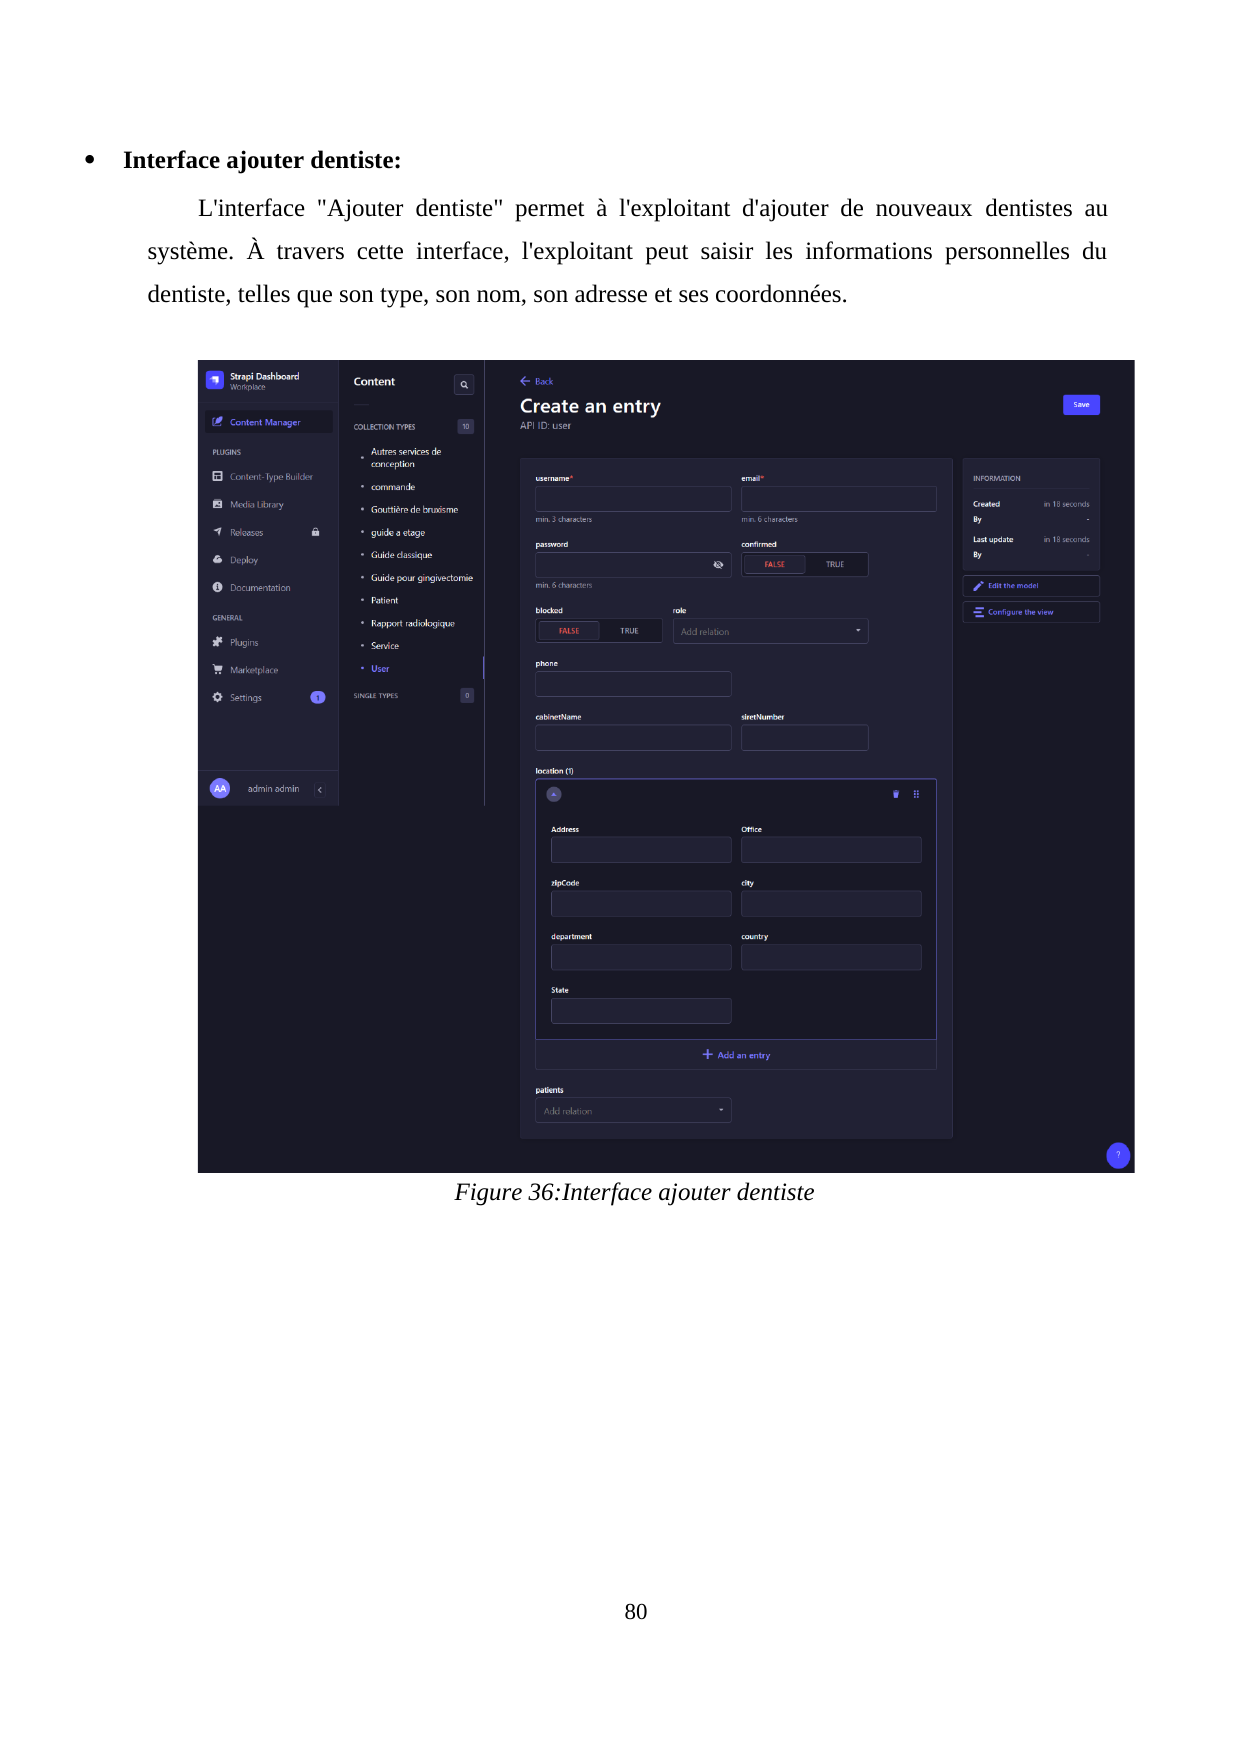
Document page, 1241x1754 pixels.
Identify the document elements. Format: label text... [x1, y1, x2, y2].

subtitle Figure 36:Interface ajouter dentiste [48, 1177, 1223, 1206]
text L'interface "Ajouter dentiste" permet à l'exploitant d'ajouter de nouveaux dentistes au système. À travers cette interface, l'exploitant peut saisir les informations personnelles du dentiste, telles que son type, son nom, son adresse et ses coordonnées. [147, 193, 1108, 308]
subtitle Interface ajouter dentiste: [85, 145, 1108, 174]
picture [197, 360, 1135, 1173]
